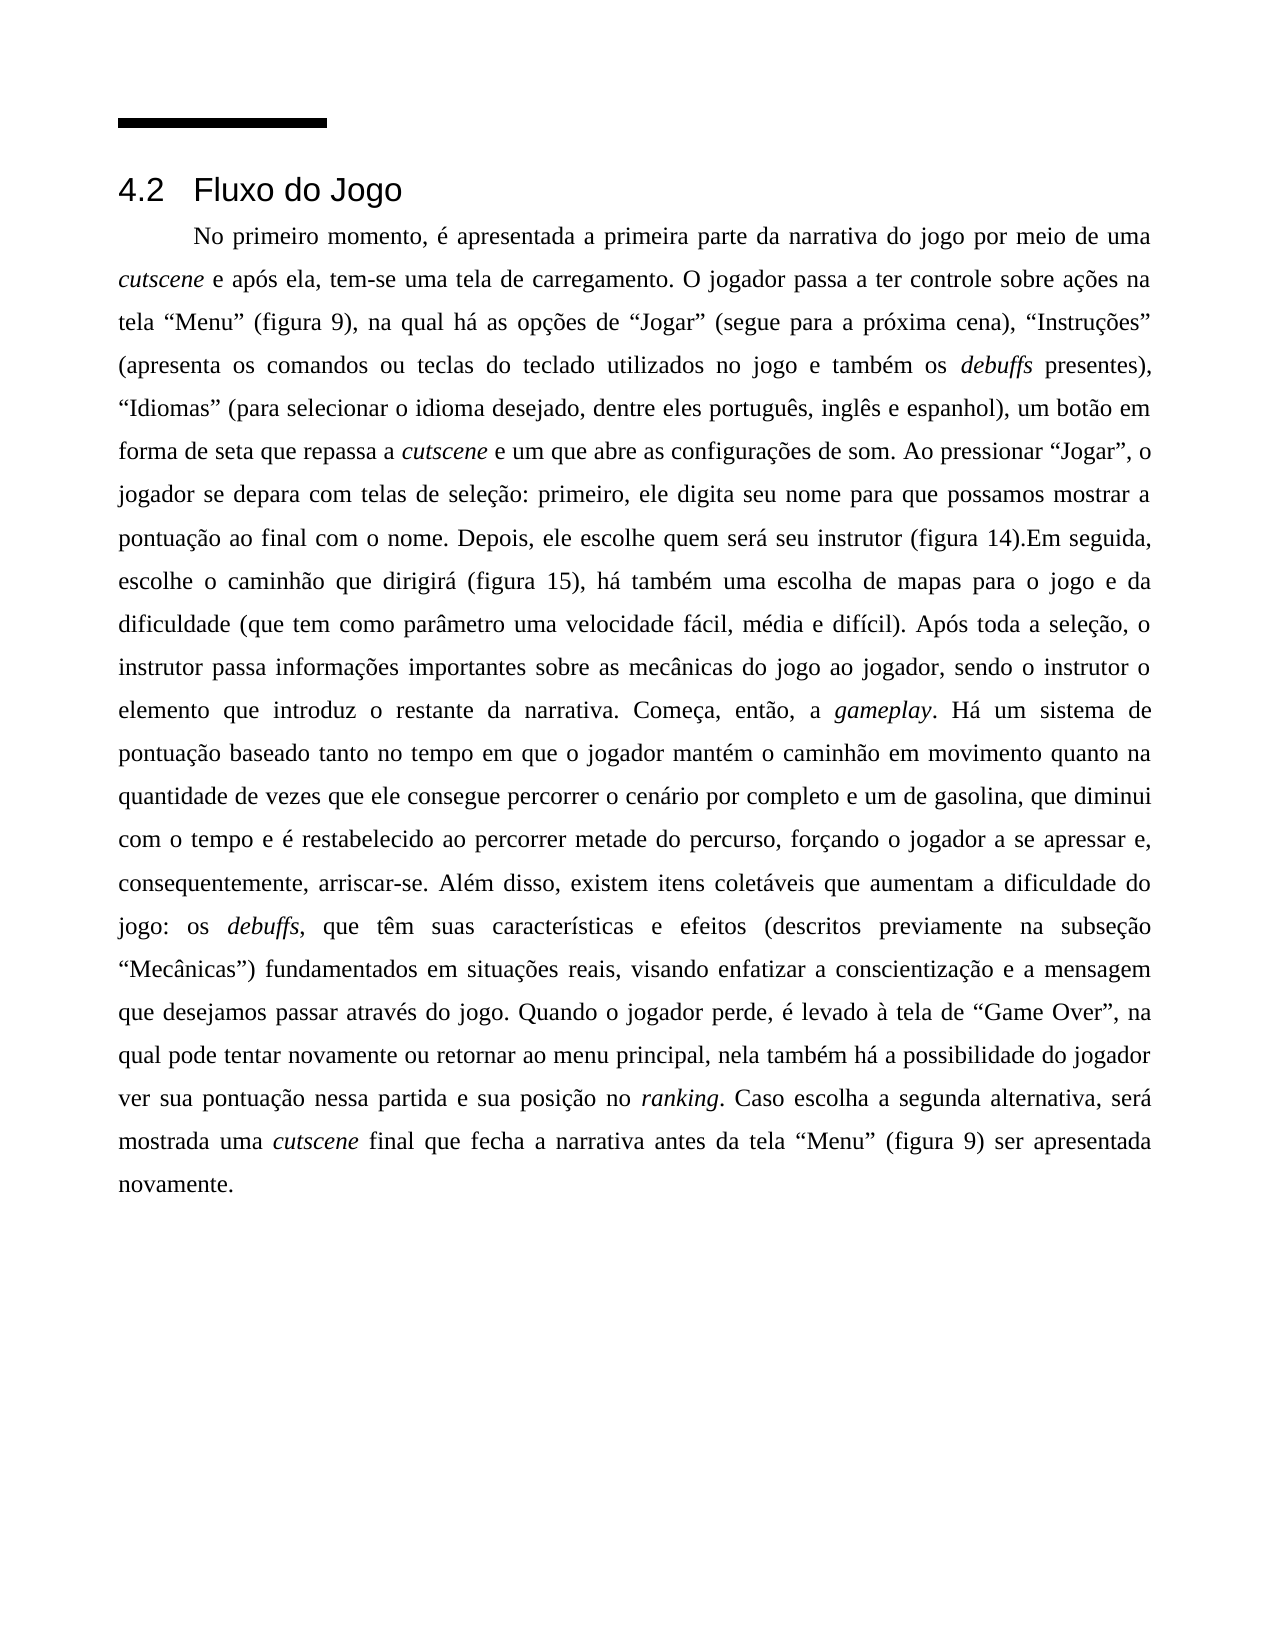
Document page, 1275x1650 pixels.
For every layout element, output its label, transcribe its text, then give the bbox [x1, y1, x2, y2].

text No primeiro momento, é apresentada a primeira parte da narrativa do jogo por meio de uma cutscene e após ela, tem-se uma tela de carregamento. O jogador passa a ter controle sobre ações na tela “Menu” (figura 9), na qual há as opções de “Jogar” (segue para a próxima cena), “Instruções” (apresenta os comandos ou teclas do teclado utilizados no jogo e também os debuffs presentes), “Idiomas” (para selecionar o idioma desejado, dentre eles português, inglês e espanhol), um botão em forma de seta que repassa a cutscene e um que abre as configurações de som. Ao pressionar “Jogar”, o jogador se depara com telas de seleção: primeiro, ele digita seu nome para que possamos mostrar a pontuação ao final com o nome. Depois, ele escolhe quem será seu instrutor (figura 14).Em seguida, escolhe o caminhão que dirigirá (figura 15), há também uma escolha de mapas para o jogo e da dificuldade (que tem como parâmetro uma velocidade fácil, média e difícil). Após toda a seleção, o instrutor passa informações importantes sobre as mecânicas do jogo ao jogador, sendo o instrutor o elemento que introduz o restante da narrativa. Começa, então, a gameplay. Há um sistema de pontuação baseado tanto no tempo em que o jogador mantém o caminhão em movimento quanto na quantidade de vezes que ele consegue percorrer o cenário por completo e um de gasolina, que diminui com o tempo e é restabelecido ao percorrer metade do percurso, forçando o jogador a se apressar e, consequentemente, arriscar-se. Além disso, existem itens coletáveis que aumentam a dificuldade do jogo: os debuffs, que têm suas características e efeitos (descritos previamente na subseção “Mecânicas”) fundamentados em situações reais, visando enfatizar a conscientização e a mensagem que desejamos passar através do jogo. Quando o jogador perde, é levado à tela de “Game Over”, na qual pode tentar novamente ou retornar ao menu principal, nela também há a possibilidade do jogador ver sua pontuação nessa partida e sua posição no ranking. Caso escolha a segunda alternativa, será mostrada uma cutscene final que fecha a narrativa antes da tela “Menu” (figura 9) ser apresentada novamente. [118, 221, 1152, 1198]
subtitle Fluxo do Jogo [118, 170, 1152, 208]
